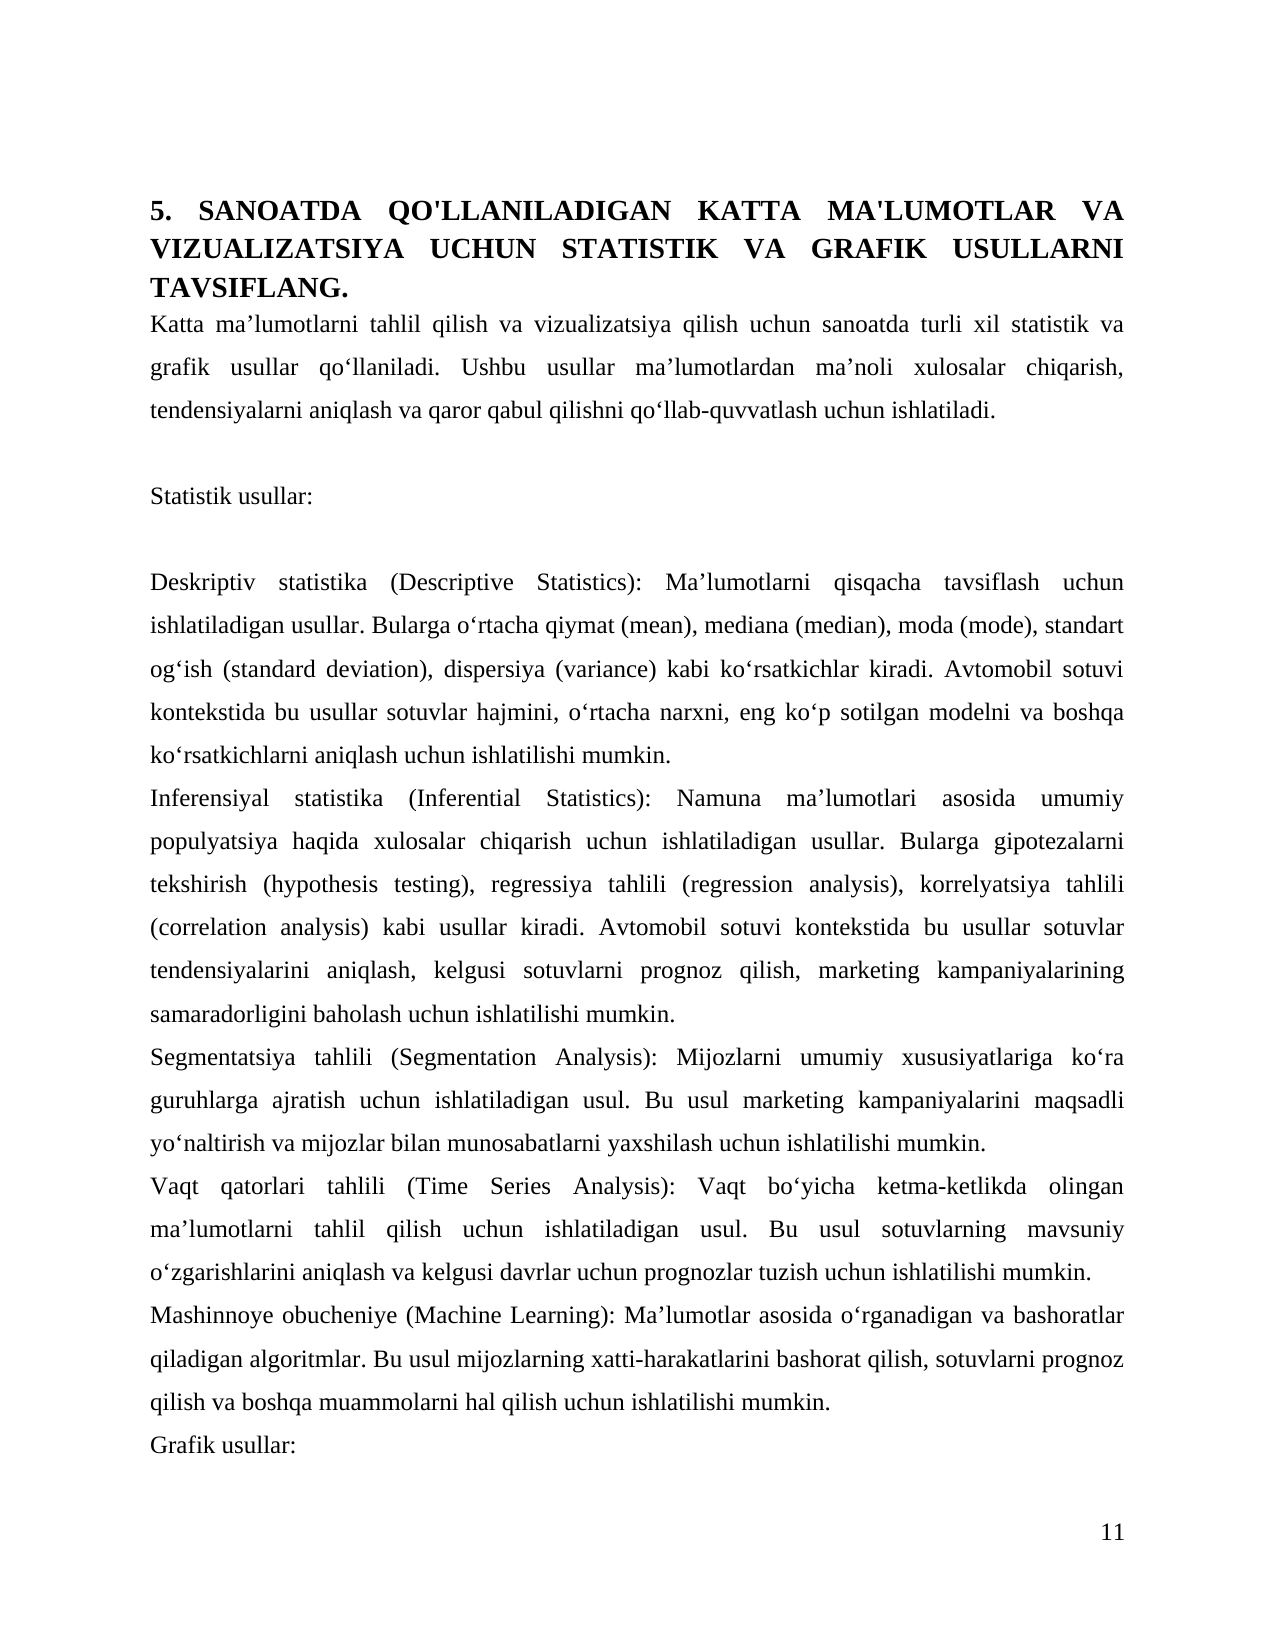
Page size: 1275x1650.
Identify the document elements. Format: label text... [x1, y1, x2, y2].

text Inferensiyal statistika (Inferential Statistics): Namuna ma’lumotlari asosida umumiy populyatsiya haqida xulosalar chiqarish uchun ishlatiladigan usullar. Bularga gipotezalarni tekshirish (hypothesis testing), regressiya tahlili (regression analysis), korrelyatsiya tahlili (correlation analysis) kabi usullar kiradi. Avtomobil sotuvi kontekstida bu usullar sotuvlar tendensiyalarini aniqlash, kelgusi sotuvlarni prognoz qilish, marketing kampaniyalarining samaradorligini baholash uchun ishlatilishi mumkin. [150, 783, 1125, 1027]
text Grafik usullar: [150, 1430, 1125, 1459]
text Mashinnoye obucheniye (Machine Learning): Ma’lumotlar asosida o‘rganadigan va bashoratlar qiladigan algoritmlar. Bu usul mijozlarning xatti-harakatlarini bashorat qilish, sotuvlarni prognoz qilish va boshqa muammolarni hal qilish uchun ishlatilishi mumkin. [150, 1301, 1125, 1416]
text Katta ma’lumotlarni tahlil qilish va vizualizatsiya qilish uchun sanoatda turli xil statistik va grafik usullar qo‘llaniladi. Ushbu usullar ma’lumotlardan ma’noli xulosalar chiqarish, tendensiyalarni aniqlash va qaror qabul qilishni qo‘llab-quvvatlash uchun ishlatiladi. [150, 309, 1125, 424]
text Statistik usullar: [150, 481, 1125, 510]
text Deskriptiv statistika (Descriptive Statistics): Ma’lumotlarni qisqacha tavsiflash uchun ishlatiladigan usullar. Bularga o‘rtacha qiymat (mean), mediana (median), moda (mode), standart og‘ish (standard deviation), dispersiya (variance) kabi ko‘rsatkichlar kiradi. Avtomobil sotuvi kontekstida bu usullar sotuvlar hajmini, o‘rtacha narxni, eng ko‘p sotilgan modelni va boshqa ko‘rsatkichlarni aniqlash uchun ishlatilishi mumkin. [150, 567, 1125, 769]
text Vaqt qatorlari tahlili (Time Series Analysis): Vaqt bo‘yicha ketma-ketlikda olingan ma’lumotlarni tahlil qilish uchun ishlatiladigan usul. Bu usul sotuvlarning mavsuniy o‘zgarishlarini aniqlash va kelgusi davrlar uchun prognozlar tuzish uchun ishlatilishi mumkin. [150, 1171, 1125, 1286]
text Segmentatsiya tahlili (Segmentation Analysis): Mijozlarni umumiy xususiyatlariga ko‘ra guruhlarga ajratish uchun ishlatiladigan usul. Bu usul marketing kampaniyalarini maqsadli yo‘naltirish va mijozlar bilan munosabatlarni yaxshilash uchun ishlatilishi mumkin. [150, 1042, 1125, 1157]
text 5. Sanoatda qo'llaniladigan katta ma'lumotlar va vizualizatsiya uchun statistik va grafik usullarni tavsiflang. [150, 193, 1125, 304]
